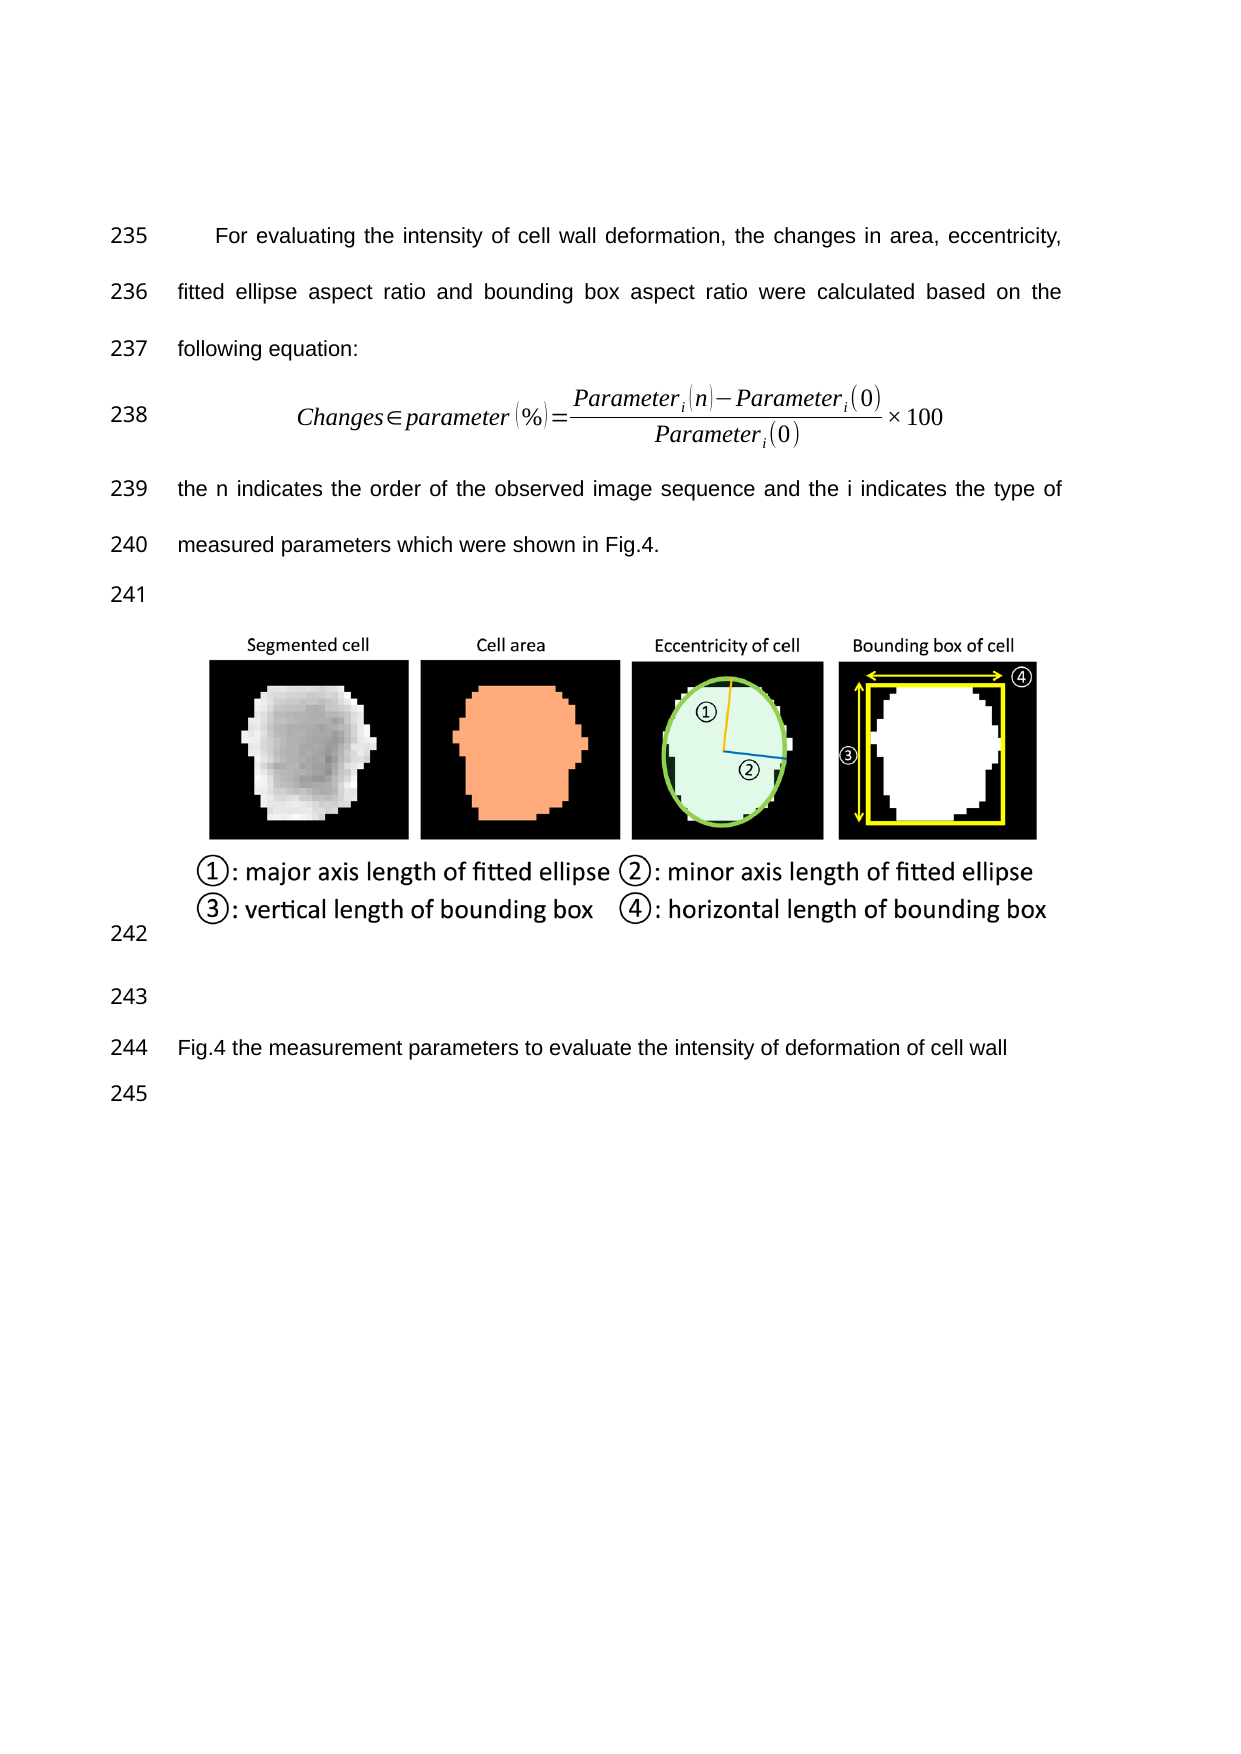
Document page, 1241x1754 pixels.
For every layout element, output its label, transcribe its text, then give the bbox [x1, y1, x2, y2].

picture [177, 625, 1063, 942]
text the n indicates the order of the observed image sequence and the i indicates the type of measured parameters which were shown in Fig.4. [177, 469, 1063, 563]
text For evaluating the intensity of cell wall deformation, the changes in area, eccentricity, fitted ellipse aspect ratio and bounding box aspect ratio were calculated based on the following equation: [177, 217, 1063, 367]
text Fig.4 the measurement parameters to evaluate the intensity of deformation of cell wall [177, 1028, 1063, 1066]
